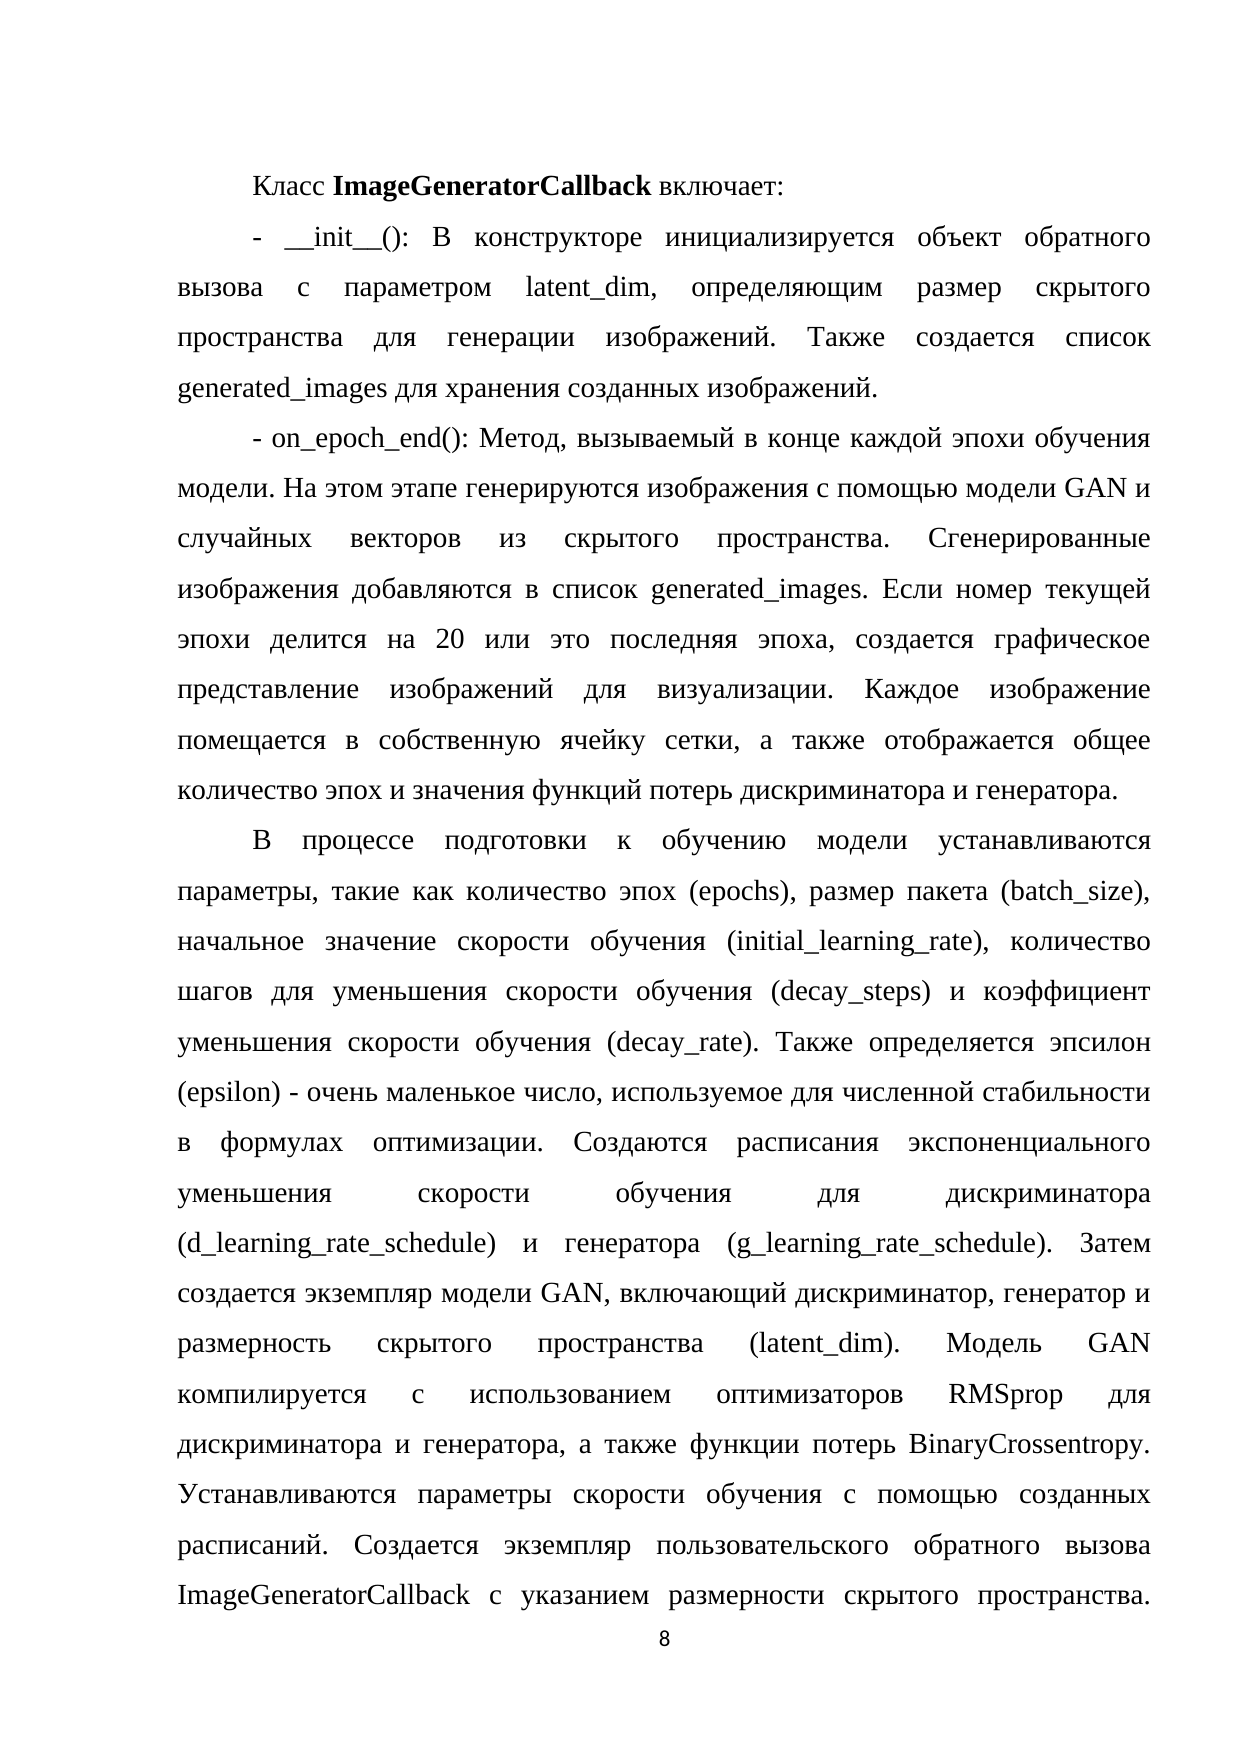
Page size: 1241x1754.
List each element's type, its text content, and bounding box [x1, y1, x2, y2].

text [177, 822, 1152, 1611]
text - __init__(): В конструкторе инициализируется объект обратного вызова с параметром latent_dim, определяющим размер скрытого пространства для генерации изображений. Также создается список generated_images для хранения созданных изображений. [177, 219, 1152, 403]
text - on_epoch_end(): Метод, вызываемый в конце каждой эпохи обучения модели. На этом этапе генерируются изображения с помощью модели GAN и случайных векторов из скрытого пространства. Сгенерированные изображения добавляются в список generated_images. Если номер текущей эпохи делится на 20 или это последняя эпоха, создается графическое представление изображений для визуализации. Каждое изображение помещается в собственную ячейку сетки, а также отображается общее количество эпох и значения функций потерь дискриминатора и генератора. [177, 420, 1152, 806]
text Класс ImageGeneratorCallback включает: [177, 168, 1152, 202]
